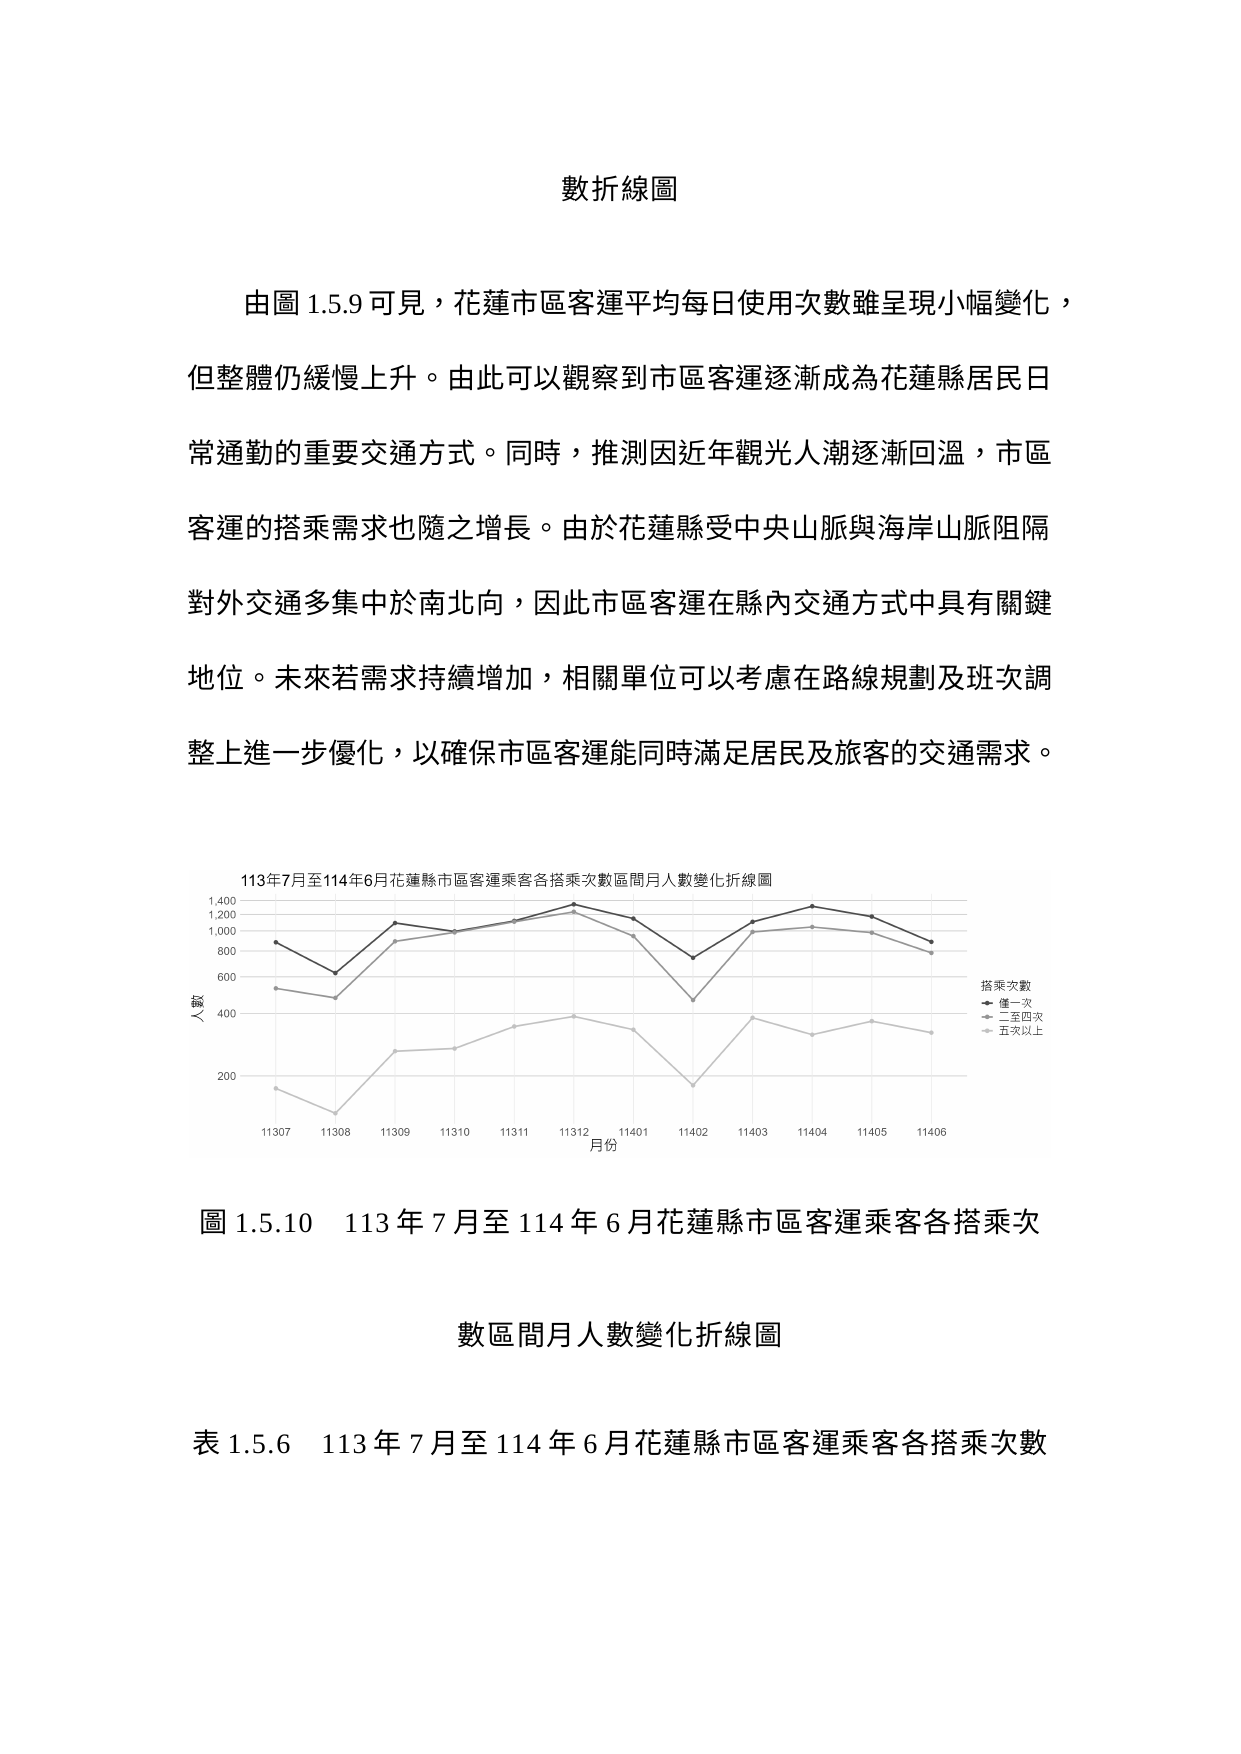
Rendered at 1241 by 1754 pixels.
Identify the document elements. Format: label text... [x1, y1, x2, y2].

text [187, 1403, 1053, 1478]
text 圖1.5.10 113年7月至114年6月花蓮縣市區客運乘客各搭乘次數區間月人數變化折線圖 [187, 1183, 1053, 1371]
picture [188, 870, 1052, 1158]
text 由圖1.5.9可見，花蓮市區客運平均每日使用次數雖呈現小幅變化，但整體仍緩慢上升。由此可以觀察到市區客運逐漸成為花蓮縣居民日常通勤的重要交通方式。同時，推測因近年觀光人潮逐漸回溫，市區客運的搭乘需求也隨之增長。由於花蓮縣受中央山脈與海岸山脈阻隔，對外交通多集中於南北向，因此市區客運在縣內交通方式中具有關鍵地位。未來若需求持續增加，相關單位可以考慮在路線規劃及班次調整上進一步優化，以確保市區客運能同時滿足居民及旅客的交通需求。 [187, 264, 1053, 789]
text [187, 150, 1053, 225]
